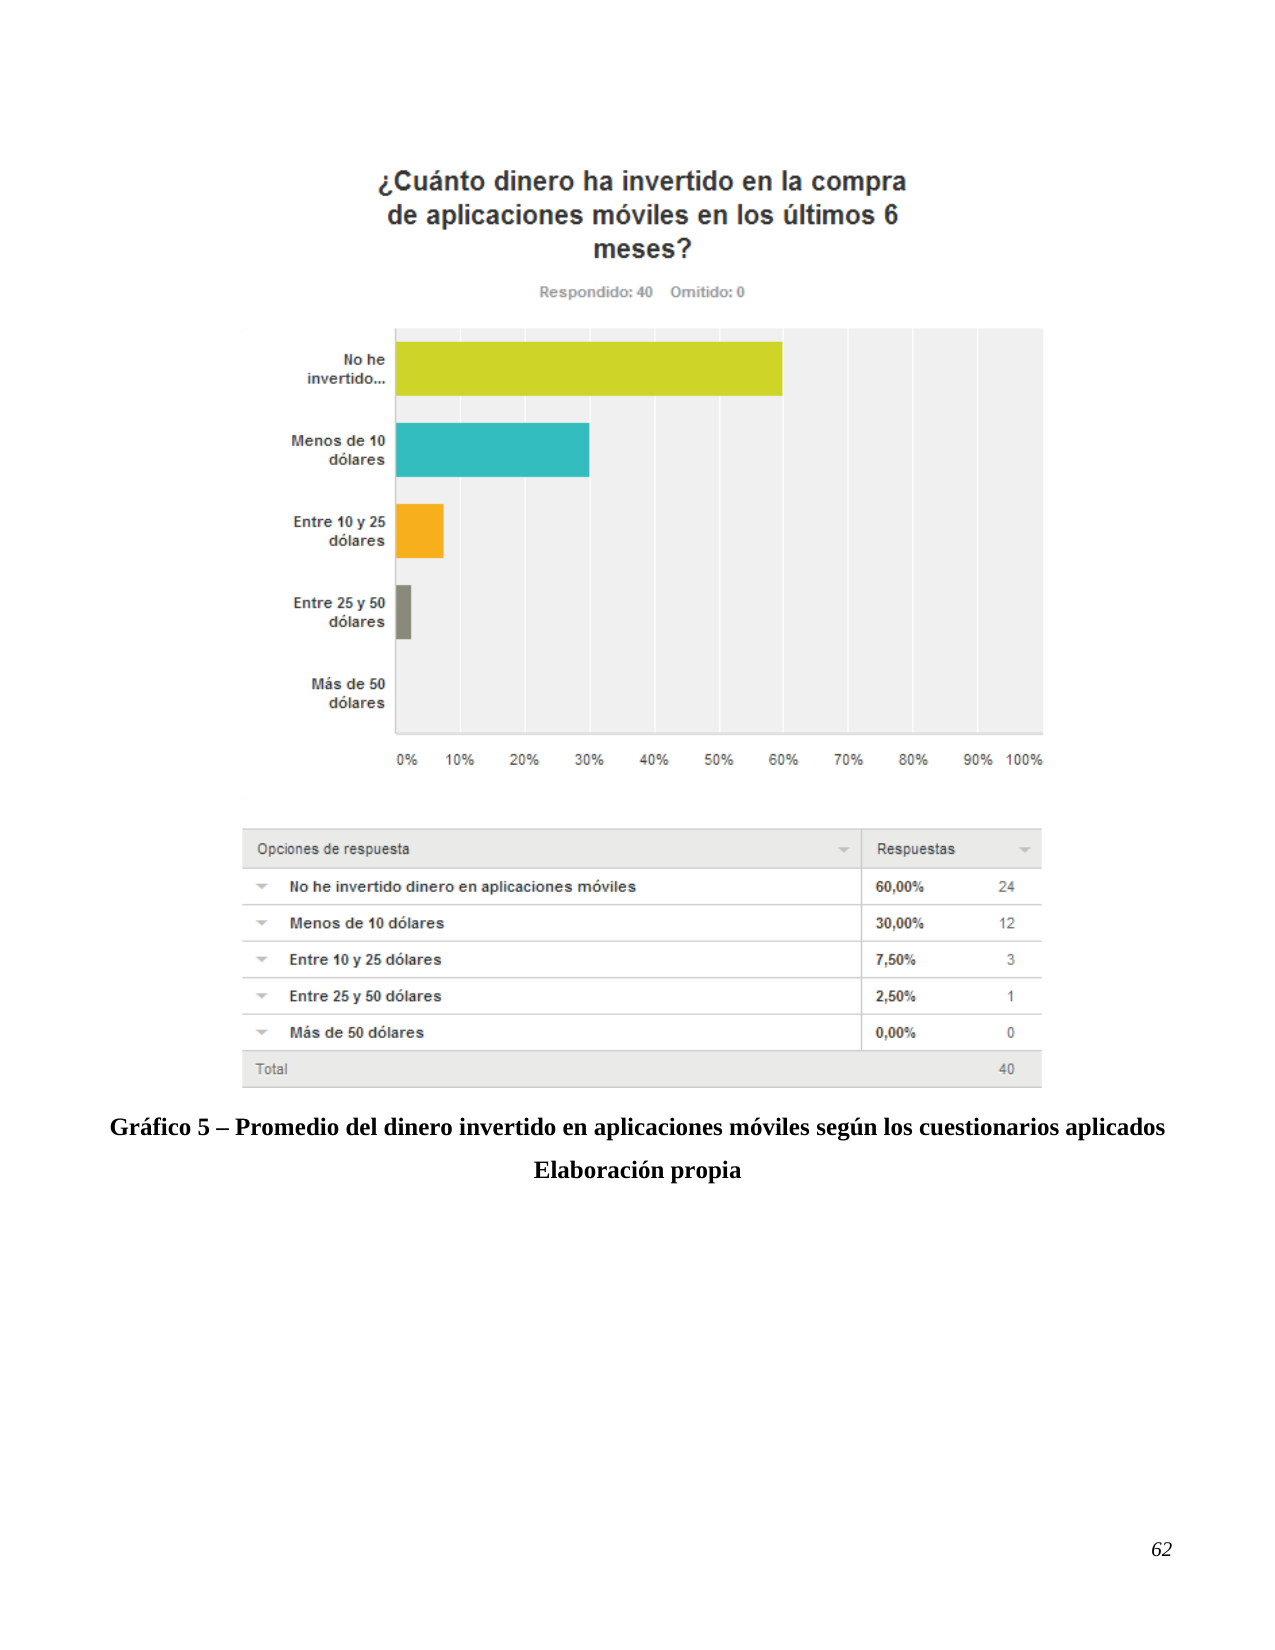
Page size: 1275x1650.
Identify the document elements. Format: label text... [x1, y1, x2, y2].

text Gráfico 5 – Promedio del dinero invertido en aplicaciones móviles según los cuestionarios aplicados [103, 1112, 1172, 1141]
text Elaboración propia [103, 1156, 1172, 1184]
picture [206, 143, 1069, 1088]
